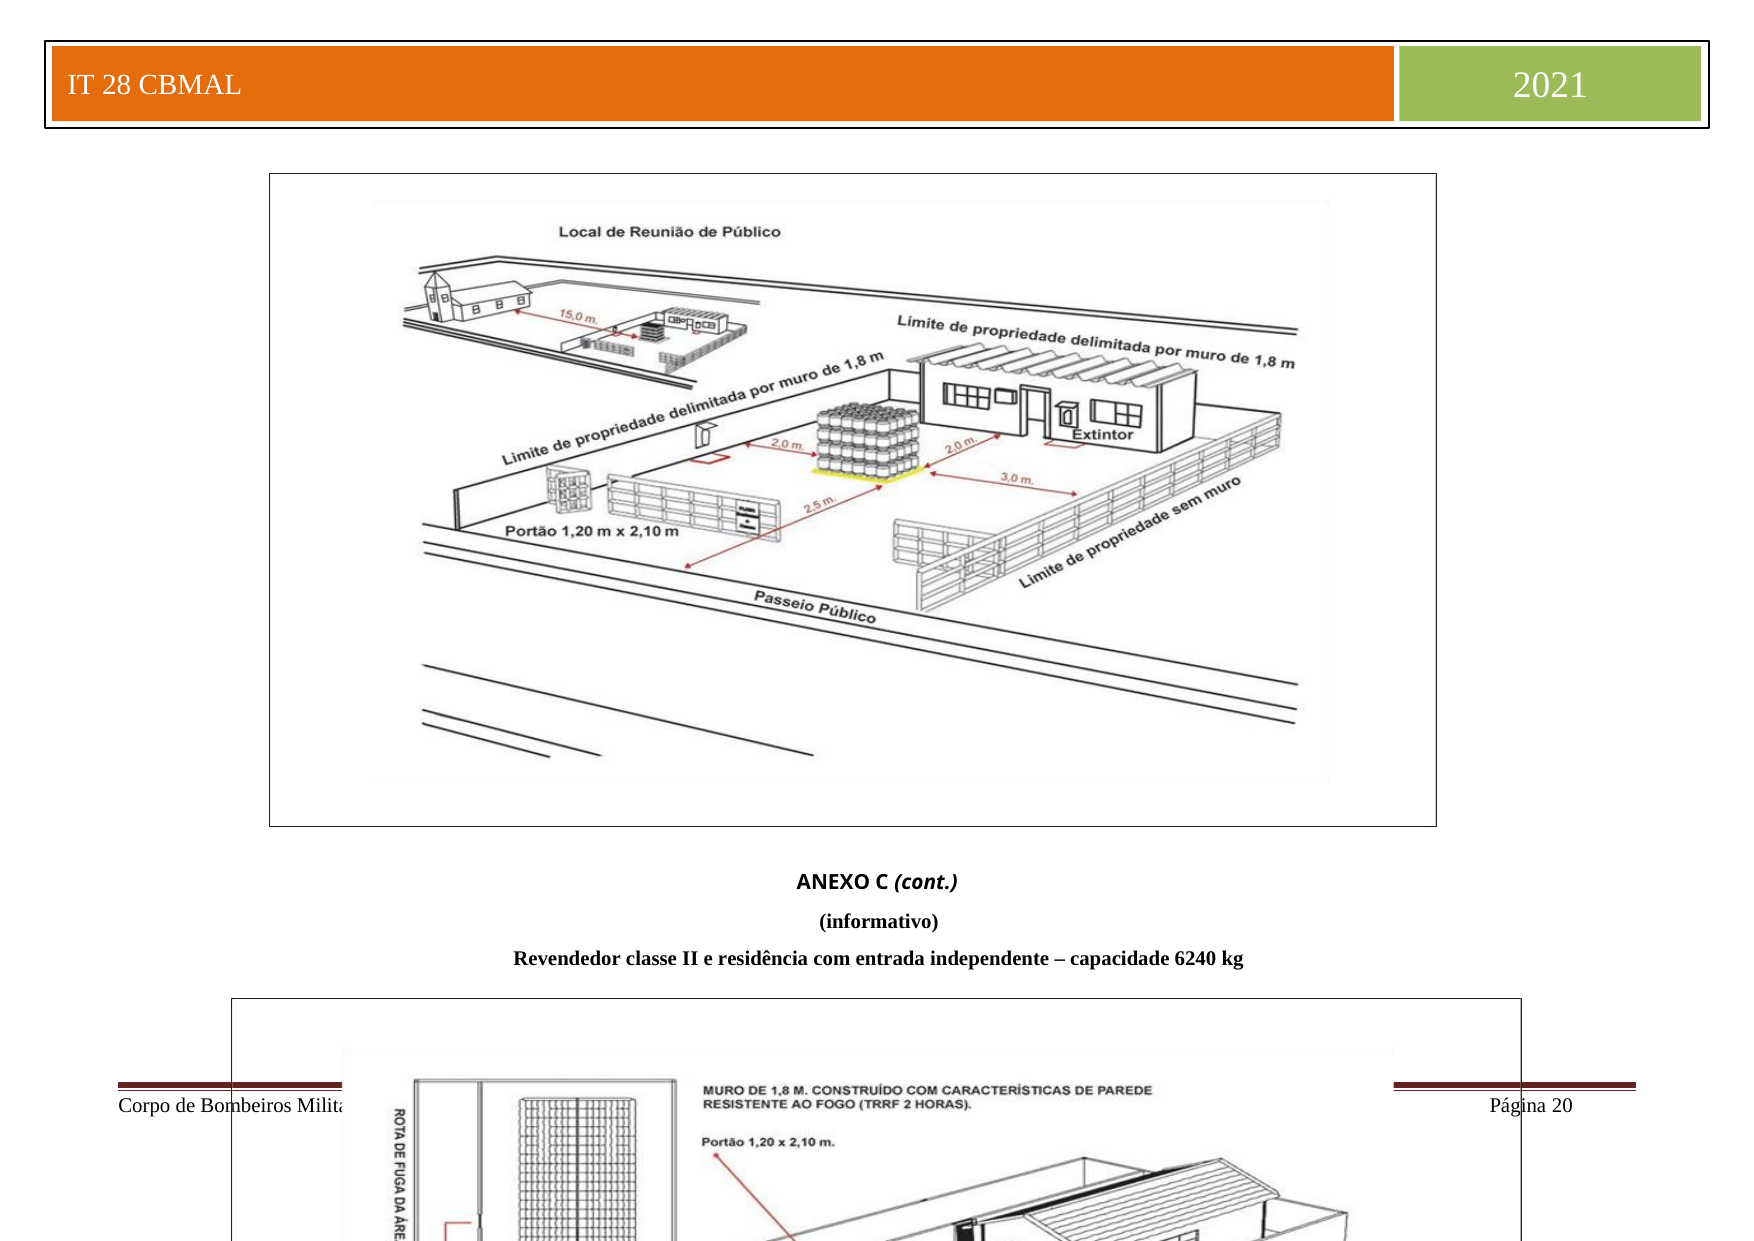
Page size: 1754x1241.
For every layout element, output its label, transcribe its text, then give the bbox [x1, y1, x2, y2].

text (informativo) [118, 909, 1639, 933]
text Revendedor classe II e residência com entrada independente – capacidade 6240 kg [118, 946, 1639, 970]
picture [231, 998, 1522, 1241]
text ANEXO C (cont.) [118, 867, 1636, 896]
picture [269, 173, 1437, 827]
